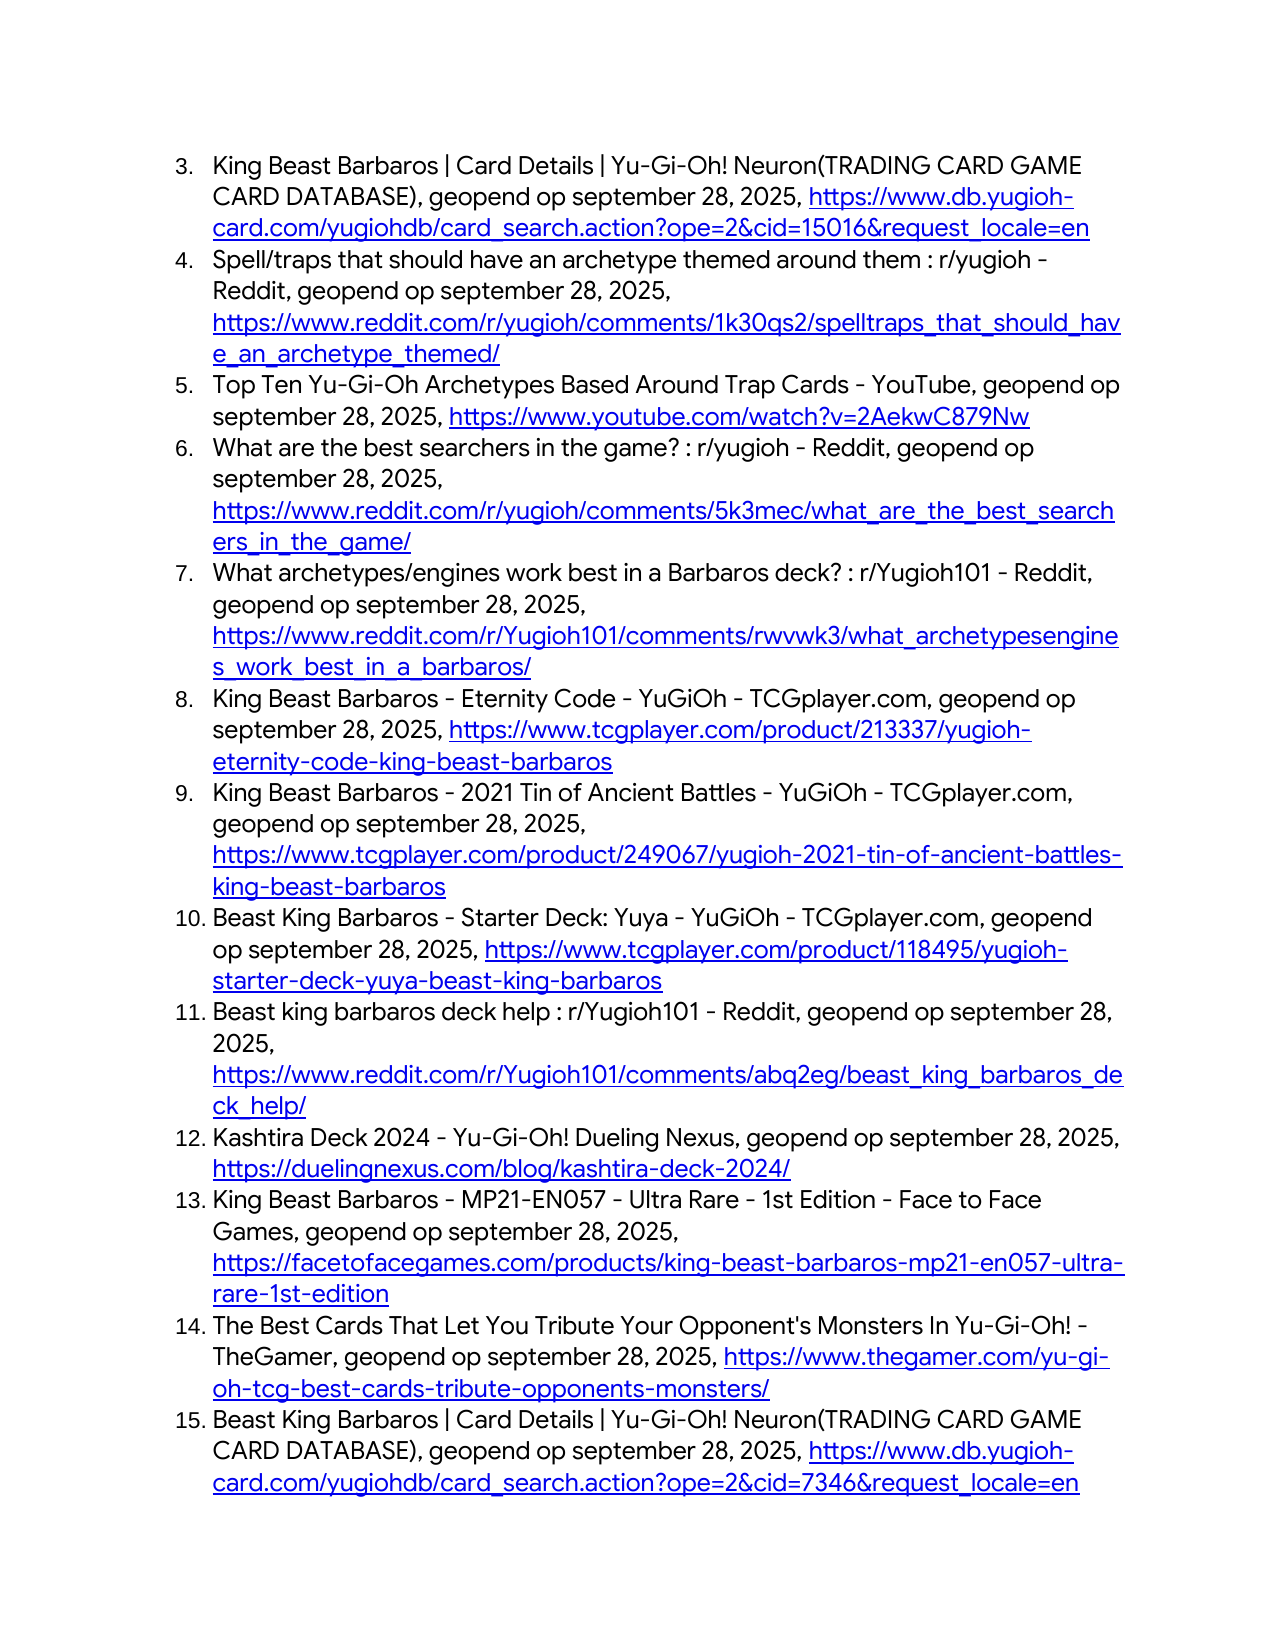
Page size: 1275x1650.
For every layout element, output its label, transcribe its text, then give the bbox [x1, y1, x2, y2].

list King Beast Barbaros - MP21-EN057 - Ultra Rare - 1st Edition - Face to Face Games, geopend op september 28, 2025, https://facetofacegames.com/products/king-beast-barbaros-mp21-en057-ultra-rare-1st-edition [175, 1185, 1125, 1310]
list King Beast Barbaros - 2021 Tin of Ancient Battles - YuGiOh - TCGplayer.com, geopend op september 28, 2025, https://www.tcgplayer.com/product/249067/yugioh-2021-tin-of-ancient-battles-king-beast-barbaros [175, 777, 1125, 902]
list Kashtira Deck 2024 - Yu-Gi-Oh! Dueling Nexus, geopend op september 28, 2025, https://duelingnexus.com/blog/kashtira-deck-2024/ [175, 1122, 1125, 1185]
list Top Ten Yu-Gi-Oh Archetypes Based Around Trap Cards - YouTube, geopend op september 28, 2025, https://www.youtube.com/watch?v=2AekwC879Nw [175, 369, 1125, 432]
list Spell/traps that should have an archetype themed around them : r/yugioh - Reddit, geopend op september 28, 2025, https://www.reddit.com/r/yugioh/comments/1k30qs2/spelltraps_that_should_have_an_archetype_themed/ [175, 244, 1125, 369]
list Beast king barbaros deck help : r/Yugioh101 - Reddit, geopend op september 28, 2025, https://www.reddit.com/r/Yugioh101/comments/abq2eg/beast_king_barbaros_deck_help/ [175, 997, 1125, 1122]
list King Beast Barbaros | Card Details | Yu-Gi-Oh! Neuron(TRADING CARD GAME CARD DATABASE), geopend op september 28, 2025, https://www.db.yugioh-card.com/yugiohdb/card_search.action?ope=2&cid=15016&request_locale=en [175, 150, 1125, 244]
list What are the best searchers in the game? : r/yugioh - Reddit, geopend op september 28, 2025, https://www.reddit.com/r/yugioh/comments/5k3mec/what_are_the_best_searchers_in_the_game/ [175, 432, 1125, 558]
list Beast King Barbaros - Starter Deck: Yuya - YuGiOh - TCGplayer.com, geopend op september 28, 2025, https://www.tcgplayer.com/product/118495/yugioh-starter-deck-yuya-beast-king-barbaros [175, 902, 1125, 997]
list What archetypes/engines work best in a Barbaros deck? : r/Yugioh101 - Reddit, geopend op september 28, 2025, https://www.reddit.com/r/Yugioh101/comments/rwvwk3/what_archetypesengines_work_best_in_a_barbaros/ [175, 558, 1125, 683]
list The Best Cards That Let You Tribute Your Opponent's Monsters In Yu-Gi-Oh! - TheGamer, geopend op september 28, 2025, https://www.thegamer.com/yu-gi-oh-tcg-best-cards-tribute-opponents-monsters/ [175, 1310, 1125, 1404]
list Beast King Barbaros | Card Details | Yu-Gi-Oh! Neuron(TRADING CARD GAME CARD DATABASE), geopend op september 28, 2025, https://www.db.yugioh-card.com/yugiohdb/card_search.action?ope=2&cid=7346&request_locale=en [175, 1404, 1125, 1498]
list King Beast Barbaros - Eternity Code - YuGiOh - TCGplayer.com, geopend op september 28, 2025, https://www.tcgplayer.com/product/213337/yugioh-eternity-code-king-beast-barbaros [175, 683, 1125, 777]
